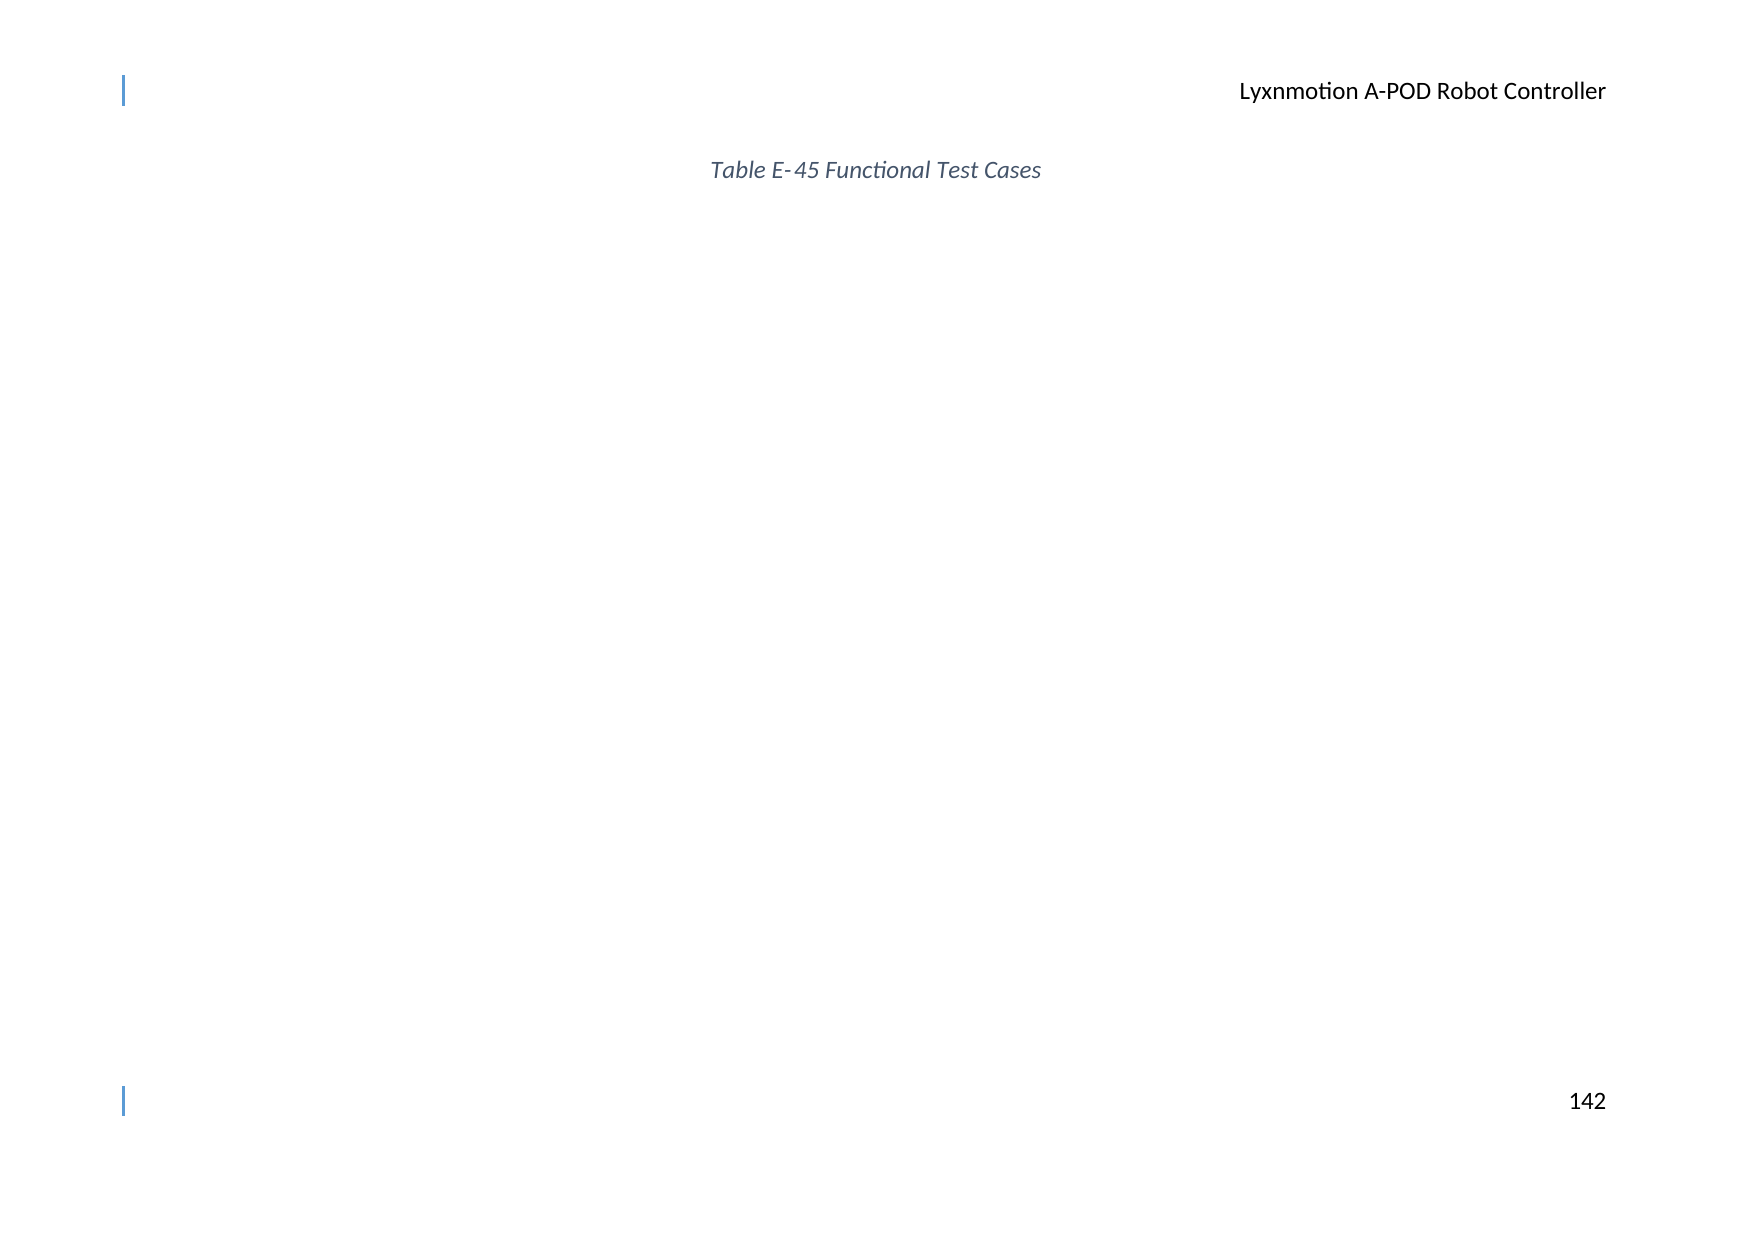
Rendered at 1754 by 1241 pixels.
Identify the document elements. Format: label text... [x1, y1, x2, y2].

text Table E-1 Functional Test Cases [148, 155, 1606, 185]
